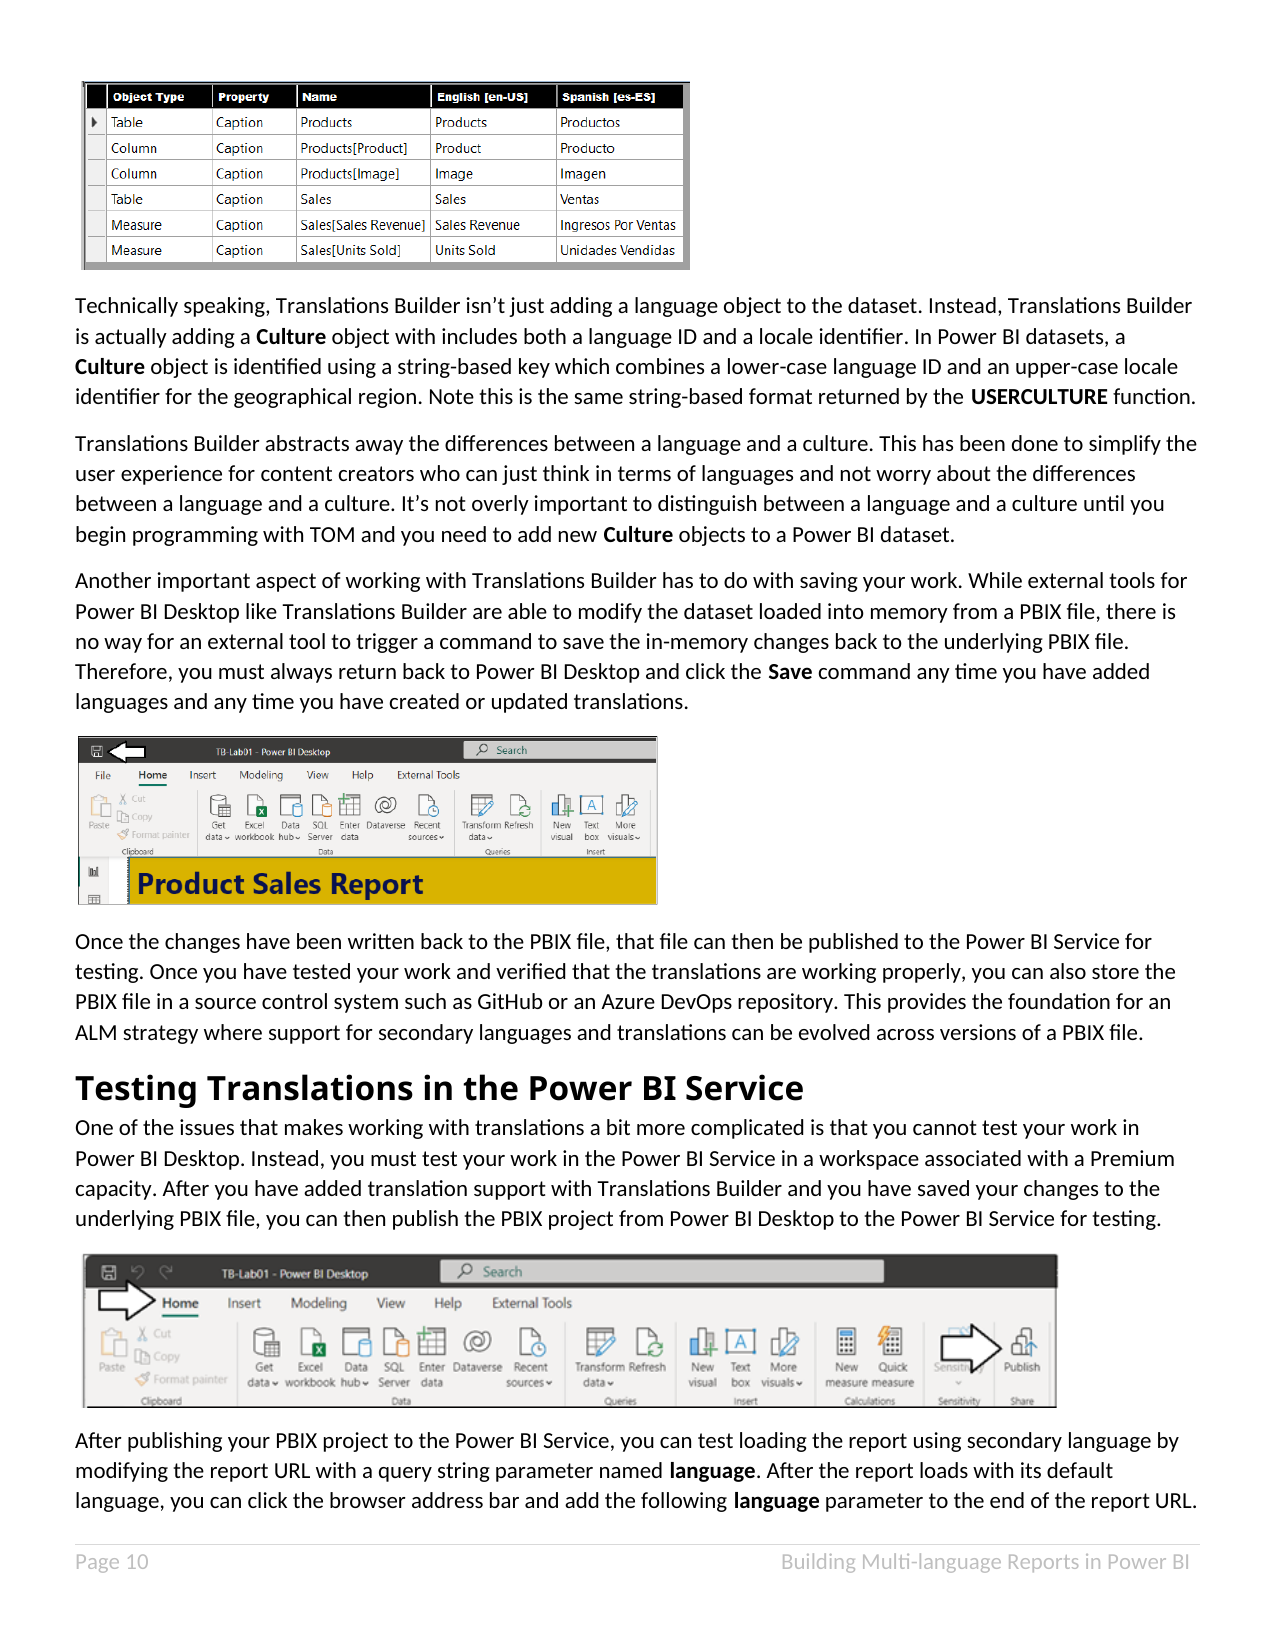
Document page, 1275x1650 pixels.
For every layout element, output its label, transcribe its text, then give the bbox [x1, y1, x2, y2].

picture [75, 1251, 1061, 1408]
text Another important aspect of working with Translations Builder has to do with saving your work. While external tools for Power BI Desktop like Translations Builder are able to modify the dataset loaded into memory from a PBIX file, there is no way for an external tool to trigger a command to save the in-memory changes back to the underlying PBIX file. Therefore, you must always return back to Power BI Desktop and click the Save command any time you have added languages and any time you have created or updated translations. [75, 567, 1200, 715]
text After publishing your PBIX project to the Power BI Service, you can test loading the report using secondary language by modifying the report URL with a query string parameter named language. After the report loads with its default language, you can click the browser address bar and add the following language parameter to the end of the report URL. [75, 1426, 1200, 1514]
text Translations Builder abstracts away the differences between a language and a culture. This has been done to simplify the user experience for content creators who can just think in terms of languages and not worry about the differences between a language and a culture. It’s not overly important to distinguish between a language and a culture until you begin programming with TOM and you need to add new Culture objects to a Power BI dataset. [75, 429, 1200, 548]
text Technically speaking, Translations Builder isn’t just adding a language object to the dataset. Instead, Translations Builder is actually adding a Culture object with includes both a language ID and a locale identifier. In Power BI datasets, a Culture object is identified using a string-based key which combines a lower-case language ID and an upper-case locale identifier for the geographical region. Note this is the same string-based format returned by the USERCULTURE function. [75, 292, 1200, 410]
subtitle Testing Translations in the Power BI Service [75, 1064, 1200, 1110]
picture [75, 734, 662, 909]
text One of the issues that makes working with translations a bit more complicated is that you cannot test your work in Power BI Desktop. Instead, you must test your work in the Power BI Service in a workspace associated with a Premium capacity. After you have added translation support with Translations Builder and you have saved your changes to the underlying PBIX file, you can then publish the PBIX project from Power BI Desktop to the Power BI Service for testing. [75, 1113, 1200, 1232]
text Once the changes have been written back to the PBIX file, that file can then be published to the Power BI Service for testing. Once you have tested your work and verified that the translations are working properly, you can also store the PBIX file in a source control system such as GitHub or an Azure DevOps repository. This provides the foundation for an ALM strategy where support for secondary languages and translations can be evolved across versions of a PBIX file. [75, 927, 1200, 1046]
picture [75, 75, 695, 273]
